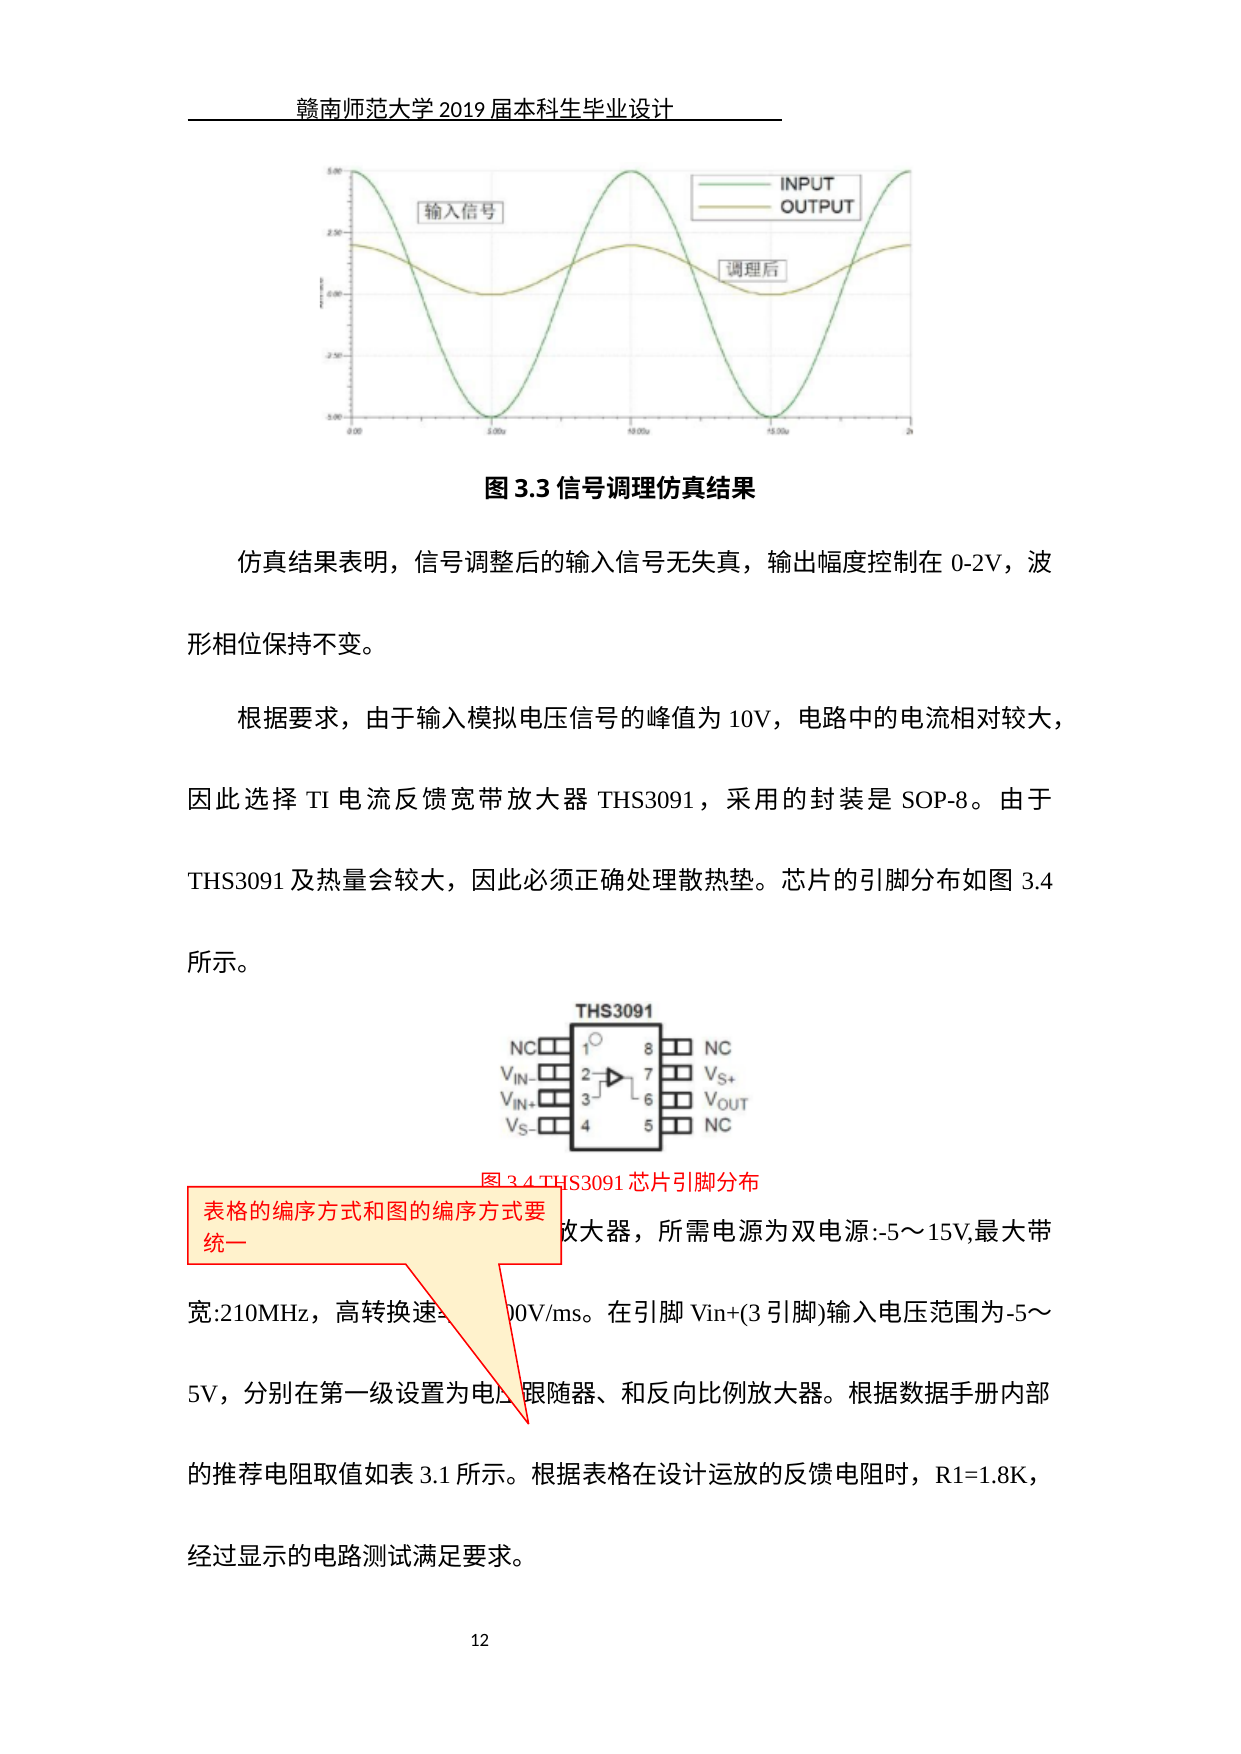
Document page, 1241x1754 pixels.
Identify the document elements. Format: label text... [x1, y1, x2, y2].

text 根据要求，由于输入模拟电压信号的峰值为10V，电路中的电流相对较大，因此选择TI电流反馈宽带放大器THS3091，采用的封装是SOP-8。由于THS3091及热量会较大，因此必须正确处理散热垫。芯片的引脚分布如图3.4所示。 [187, 684, 1053, 993]
text 图3.4 THS3091芯片引脚分布 [187, 1164, 1053, 1197]
picture [319, 162, 921, 439]
text THS3091为电流反馈型运算放大器，所需电源为双电源:-5～15V,最大带宽:210MHz，高转换速率: 7300V/ms。在引脚Vin+(3引脚)输入电压范围为-5～5V，分别在第一级设置为电压跟随器、和反向比例放大器。根据数据手册内部的推荐电阻取值如表3.1所示。根据表格在设计运放的反馈电阻时，R1=1.8K，经过显示的电路测试满足要求。 [187, 1197, 1053, 1587]
text 仿真结果表明，信号调整后的输入信号无失真，输出幅度控制在0-2V，波形相位保持不变。 [187, 528, 1053, 675]
text 图3.3 信号调理仿真结果 [187, 454, 1053, 519]
picture [479, 1001, 761, 1161]
